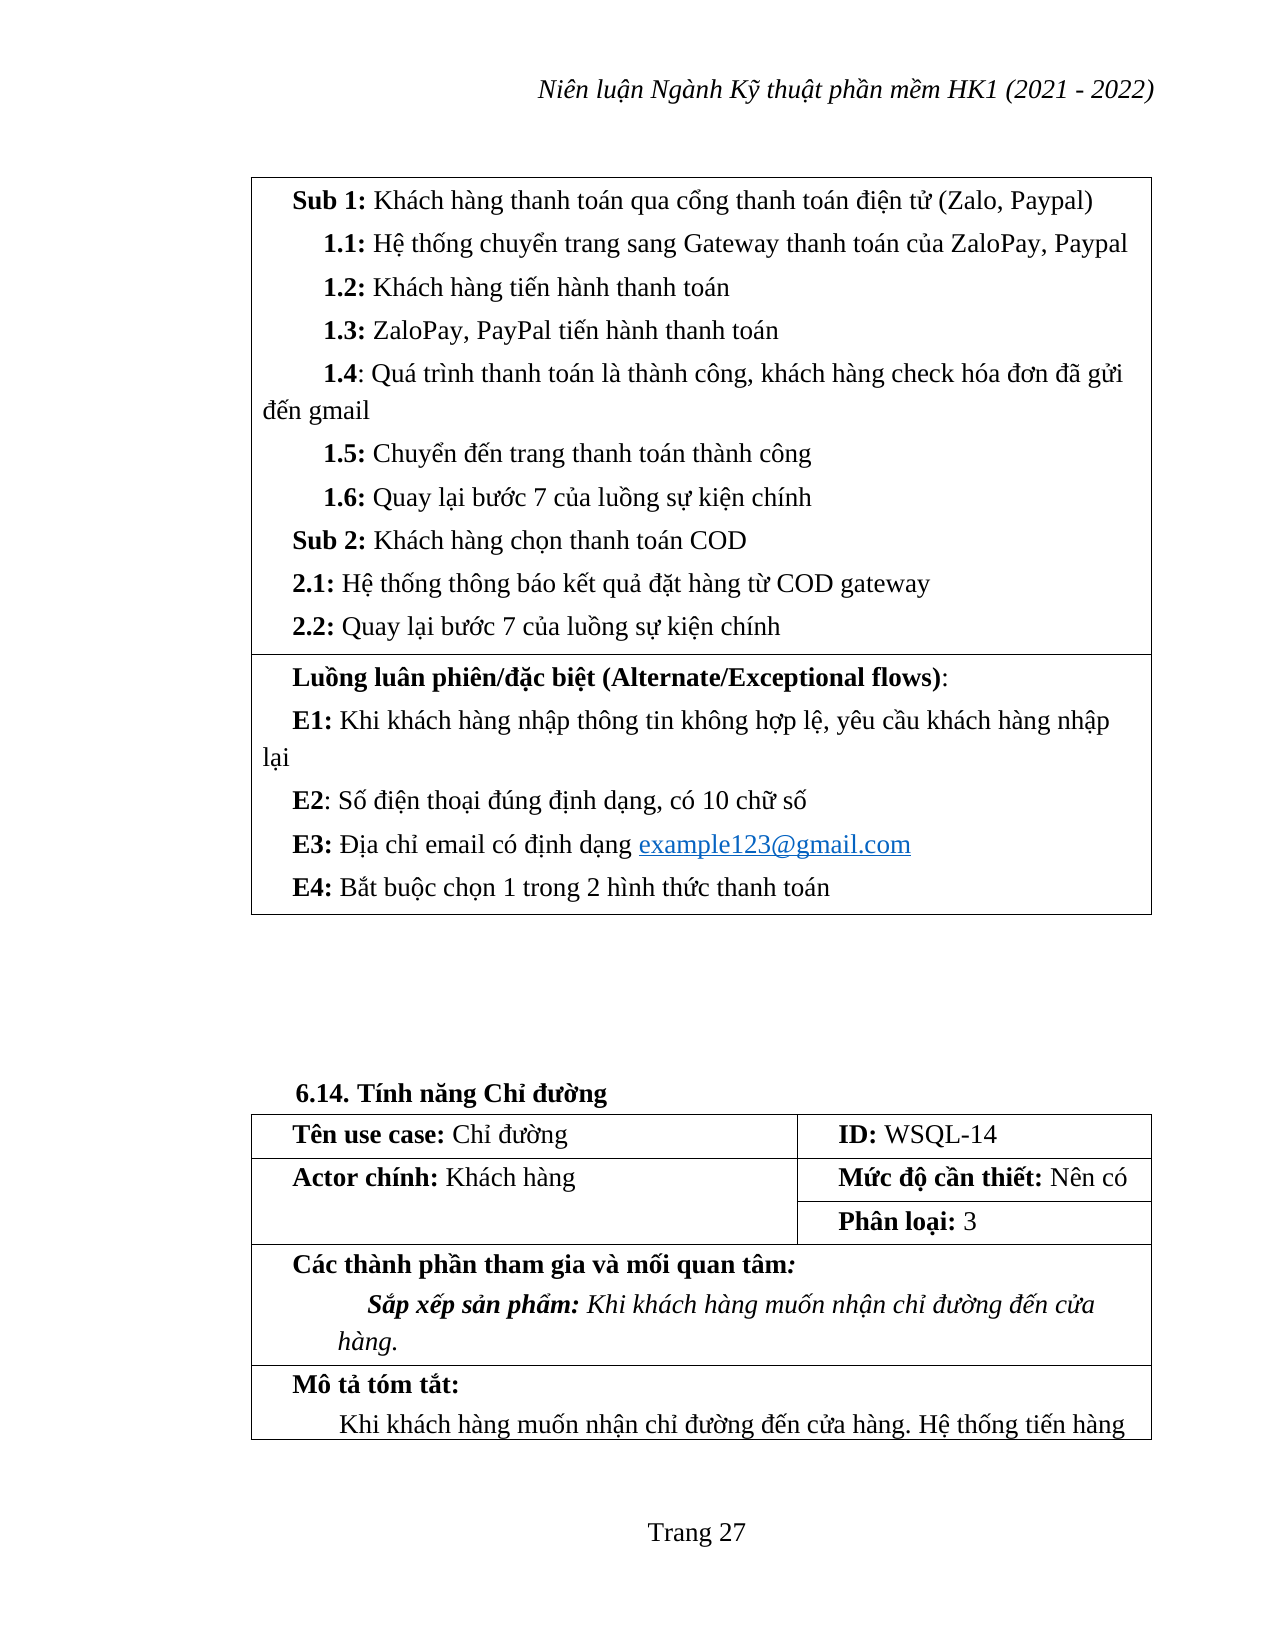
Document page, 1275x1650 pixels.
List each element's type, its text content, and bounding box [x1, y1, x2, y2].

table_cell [252, 1366, 1151, 1439]
table_header ID: WSQL-14 [798, 1115, 1151, 1158]
table_header Tên use case: Chỉ đường [252, 1115, 797, 1158]
table_cell Luồng luân phiên/đặc biệt (Alternate/Exceptional flows): E1: Khi khách hàng nhập thông tin không hợp lệ, yêu cầu khách hàng nhập lại E2: Số điện thoại đúng định dạng, có 10 chữ số E3: Địa chỉ email có định dạng example123@gmail.com E4: Bắt buộc chọn 1 trong 2 hình thức thanh toán [252, 655, 1151, 914]
table_cell Phân loại: 3 [798, 1202, 1151, 1244]
table_cell Các thành phần tham gia và mối quan tâm: Sắp xếp sản phẩm: Khi khách hàng muốn nhận chỉ đường đến cửa hàng. [252, 1245, 1151, 1365]
table_cell Actor chính: Khách hàng [252, 1159, 797, 1244]
subtitle Tính năng Chỉ đường [251, 1077, 1157, 1108]
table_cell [252, 178, 1151, 654]
table_cell Mức độ cần thiết: Nên có [798, 1159, 1151, 1201]
